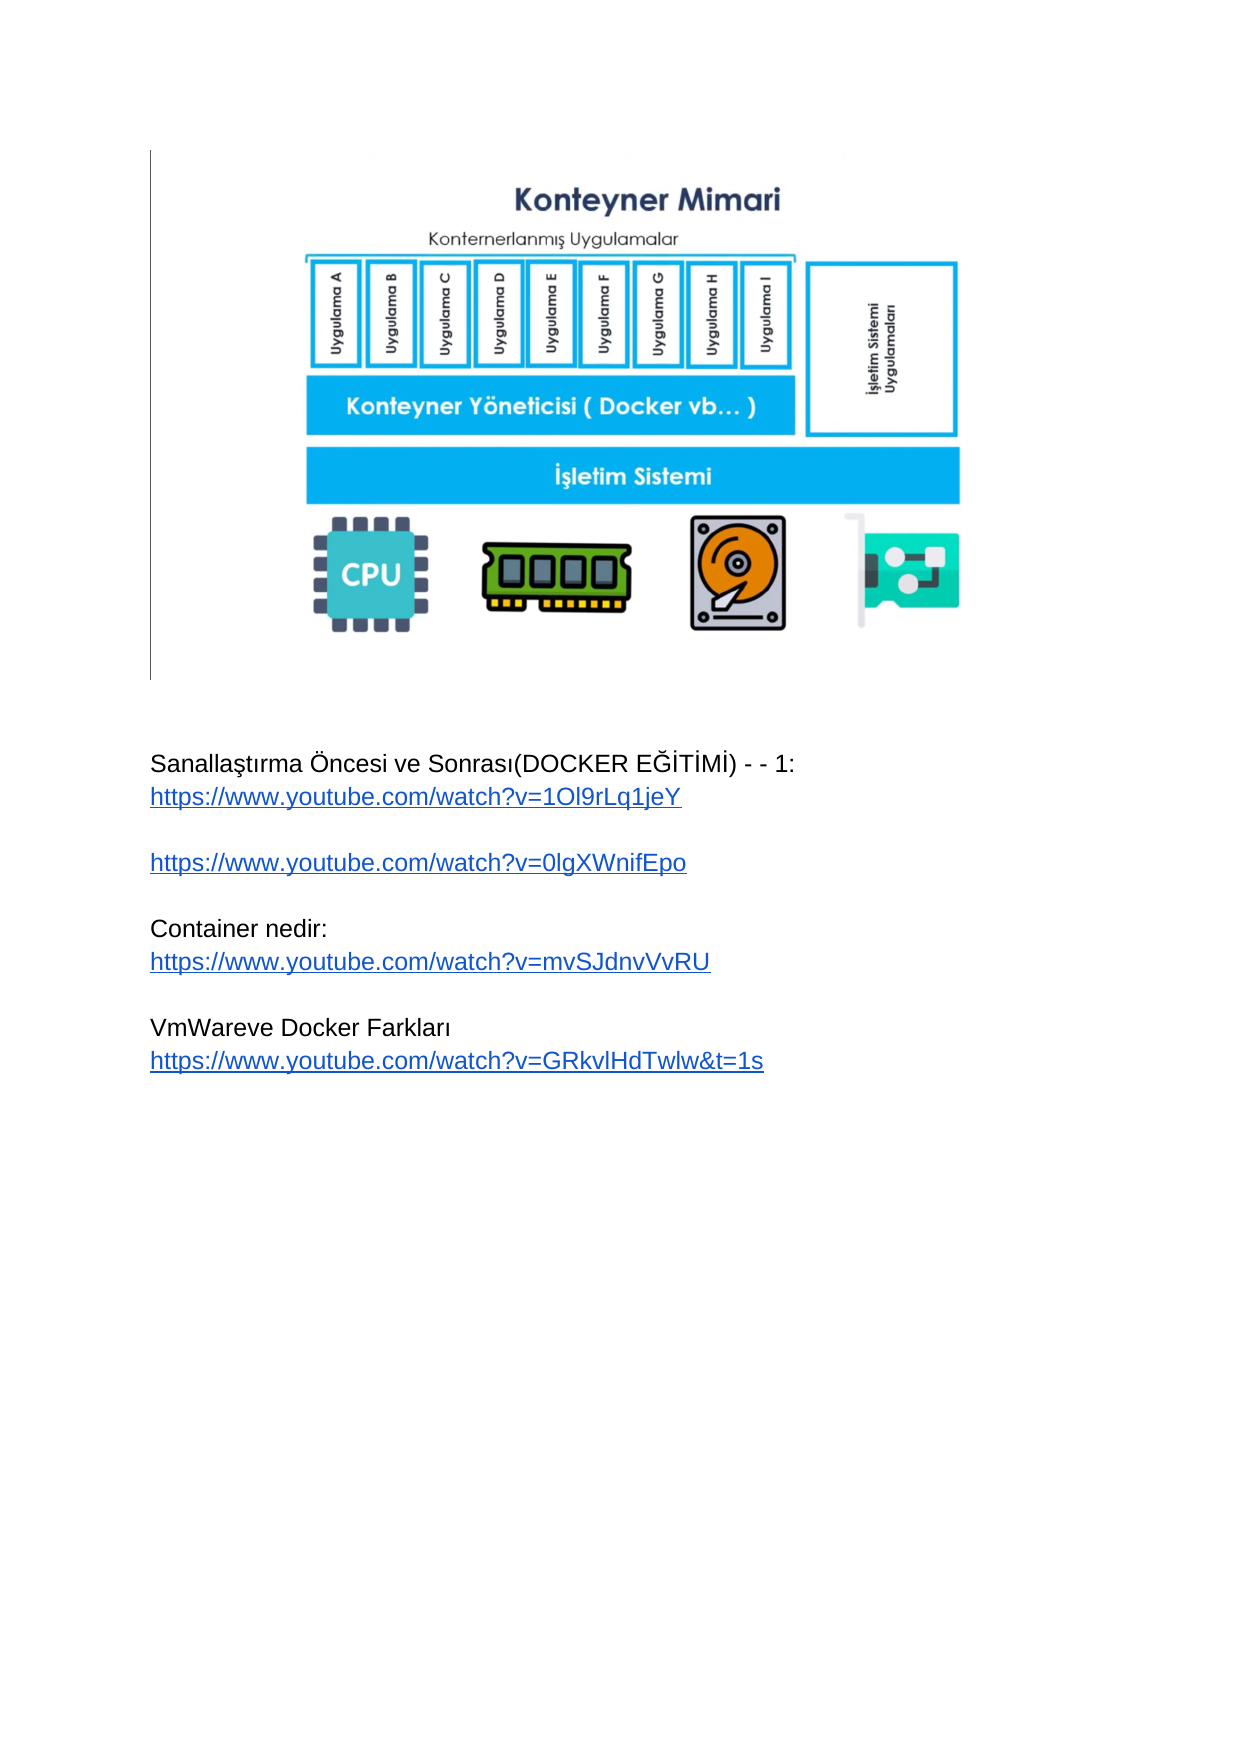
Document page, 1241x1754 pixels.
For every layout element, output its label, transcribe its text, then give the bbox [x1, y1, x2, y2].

text Sanallaştırma Öncesi ve Sonrası(DOCKER EĞİTİMİ) - - 1: [150, 749, 1090, 778]
text https://www.youtube.com/watch?v=0lgXWnifEpo [150, 848, 1090, 877]
picture [150, 150, 1091, 680]
text VmWareve Docker Farkları [150, 1013, 1090, 1042]
text https://www.youtube.com/watch?v=GRkvlHdTwlw&t=1s [150, 1046, 1090, 1075]
text Container nedir: [150, 914, 1090, 943]
text https://www.youtube.com/watch?v=mvSJdnvVvRU [150, 947, 1090, 976]
text https://www.youtube.com/watch?v=1Ol9rLq1jeY [150, 782, 1090, 811]
